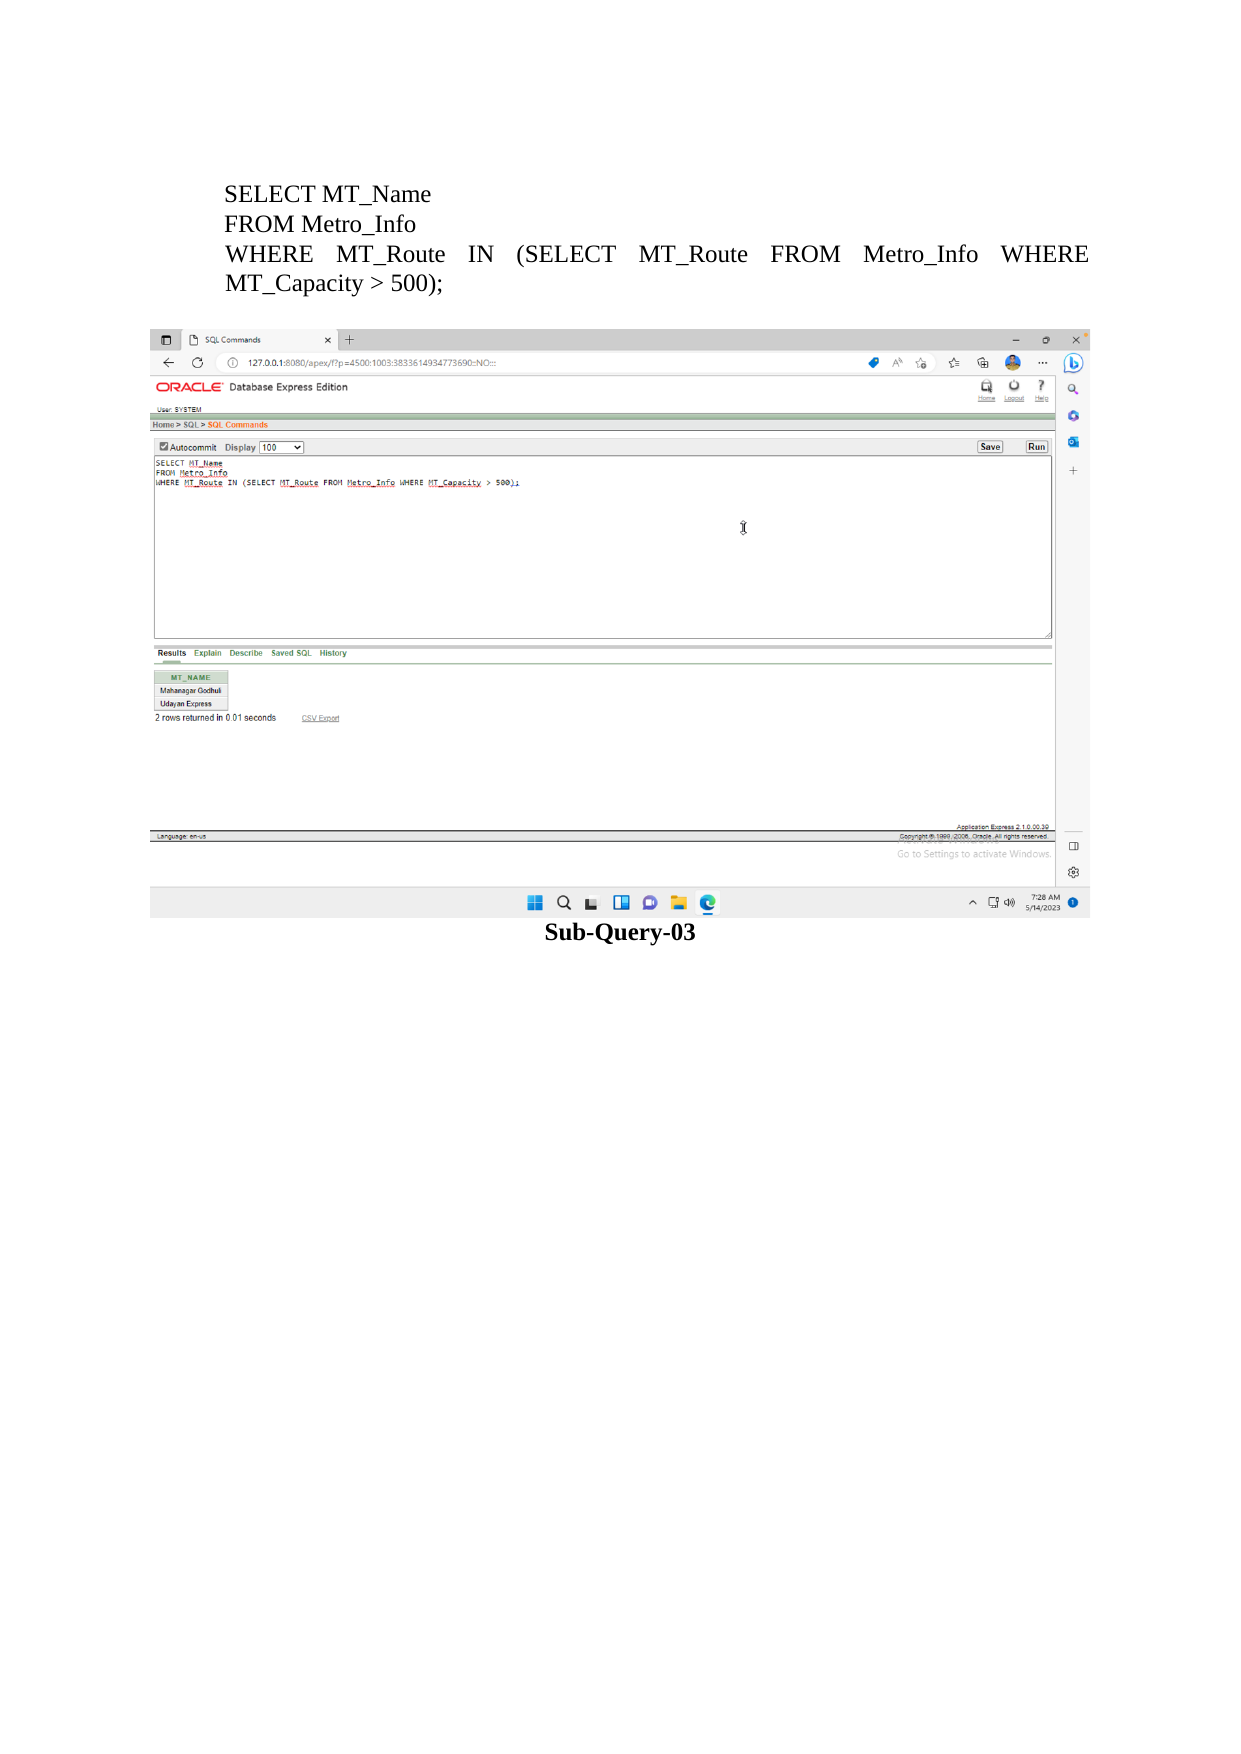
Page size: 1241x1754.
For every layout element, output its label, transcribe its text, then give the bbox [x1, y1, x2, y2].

list SELECT MT_Name [224, 179, 1090, 208]
list FROM Metro_Info [224, 209, 1090, 238]
picture [150, 329, 1091, 918]
list WHERE MT_Route IN (SELECT MT_Route FROM Metro_Info WHERE MT_Capacity > 500); [225, 239, 1090, 297]
text Sub-Query-03 [150, 918, 1090, 946]
